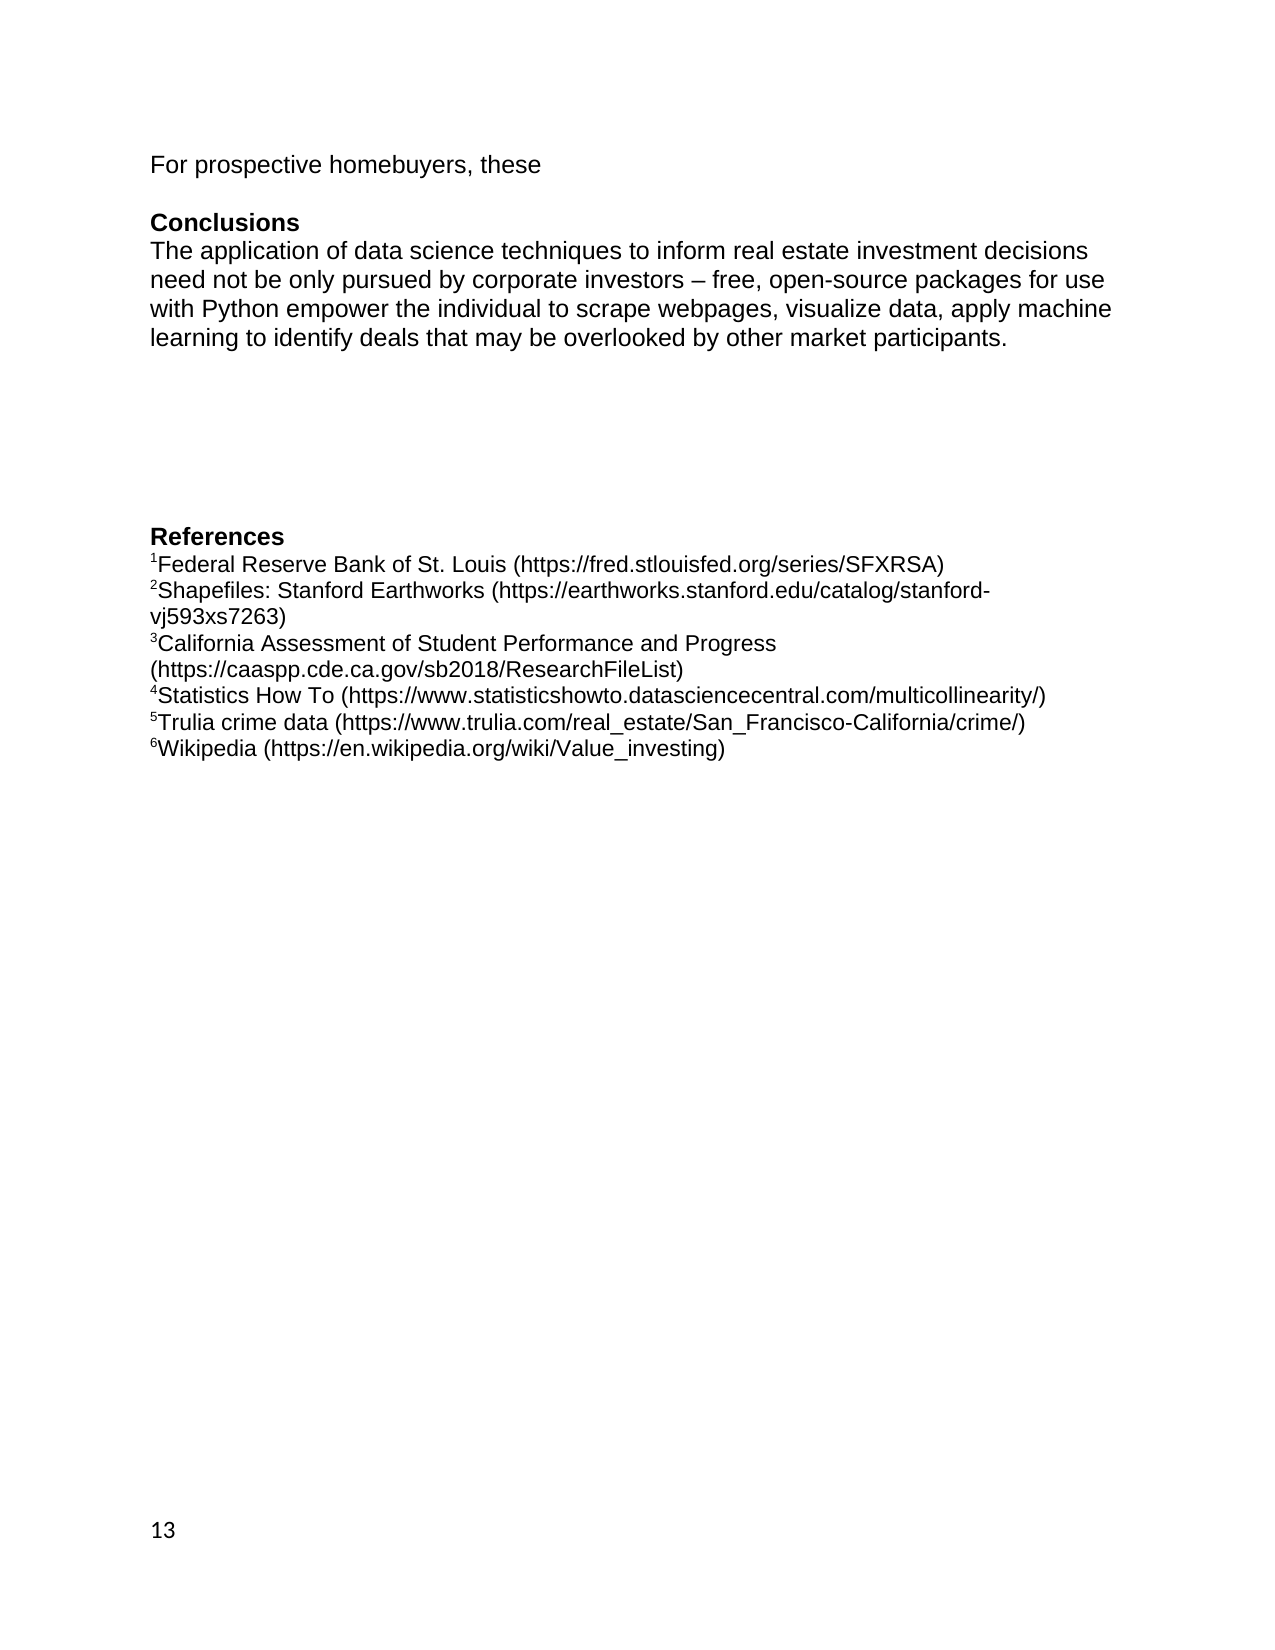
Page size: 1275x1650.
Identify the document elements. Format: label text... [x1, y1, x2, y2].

text 6Wikipedia (https://en.wikipedia.org/wiki/Value_investing) [150, 735, 1125, 761]
text References [150, 522, 1125, 551]
text 3California Assessment of Student Performance and Progress (https://caaspp.cde.ca.gov/sb2018/ResearchFileList) [150, 629, 1125, 682]
text The application of data science techniques to inform real estate investment decisions need not be only pursued by corporate investors – free, open-source packages for use with Python empower the individual to scrape webpages, visualize data, apply machine learning to identify deals that may be overlooked by other market participants. [150, 236, 1125, 351]
text Conclusions [150, 207, 1125, 236]
text 4Statistics How To (https://www.statisticshowto.datasciencecentral.com/multicollinearity/) [150, 682, 1125, 709]
text 2Shapefiles: Stanford Earthworks (https://earthworks.stanford.edu/catalog/stanford-vj593xs7263) [150, 577, 1125, 629]
text 5Trulia crime data (https://www.trulia.com/real_estate/San_Francisco-California/crime/) [150, 709, 1125, 735]
text 1Federal Reserve Bank of St. Louis (https://fred.stlouisfed.org/series/SFXRSA) [150, 551, 1125, 577]
text For prospective homebuyers, these [150, 150, 1125, 179]
